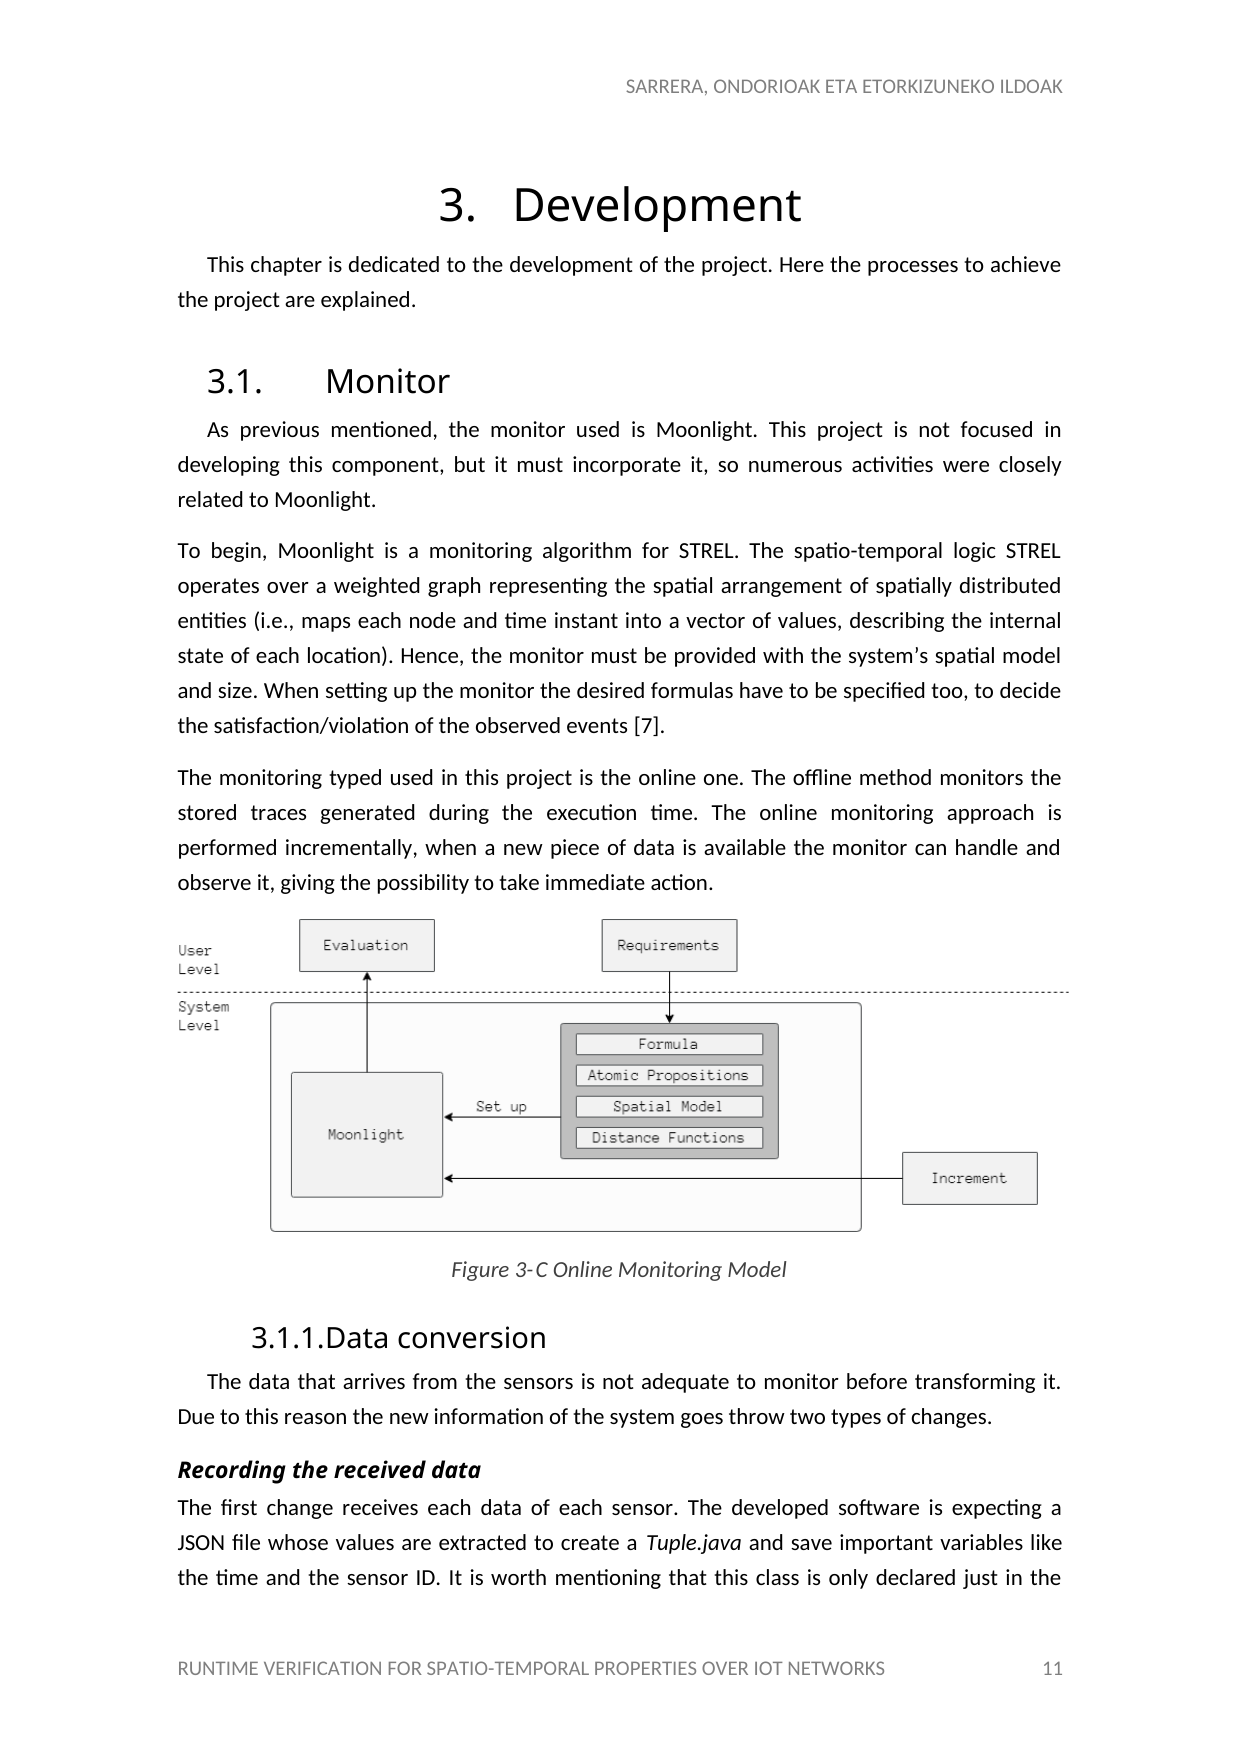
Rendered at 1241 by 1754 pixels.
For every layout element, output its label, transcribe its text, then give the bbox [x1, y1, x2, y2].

subtitle Data conversion [251, 1318, 1063, 1357]
subtitle Recording the received data [177, 1454, 1063, 1485]
text Figure 3-A Online Monitoring Model [177, 1255, 1063, 1283]
picture [177, 919, 1070, 1232]
text This chapter is dedicated to the development of the project. Here the processes to achieve the project are explained. [177, 251, 1063, 313]
subtitle Development [177, 173, 1063, 235]
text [177, 1493, 1063, 1591]
text The data that arrives from the sensors is not adequate to monitor before transforming it. Due to this reason the new information of the system goes throw two types of changes. [177, 1367, 1063, 1430]
text To begin, Moonlight is a monitoring algorithm for STREL. The spatio-temporal logic STREL operates over a weighted graph representing the spatial arrangement of spatially distributed entities (i.e., maps each node and time instant into a vector of values, describing the internal state of each location). Hence, the monitor must be provided with the system’s spatial model and size. When setting up the monitor the desired formulas have to be specified too, to decide the satisfaction/violation of the observed events. [177, 536, 1063, 739]
text As previous mentioned, the monitor used is Moonlight. This project is not focused in developing this component, but it must incorporate it, so numerous activities were closely related to Moonlight. [177, 415, 1063, 513]
text The monitoring typed used in this project is the online one. The offline method monitors the stored traces generated during the execution time. The online monitoring approach is performed incrementally, when a new piece of data is available the monitor can handle and observe it, giving the possibility to take immediate action. [177, 763, 1063, 896]
subtitle Monitor [207, 358, 1063, 403]
